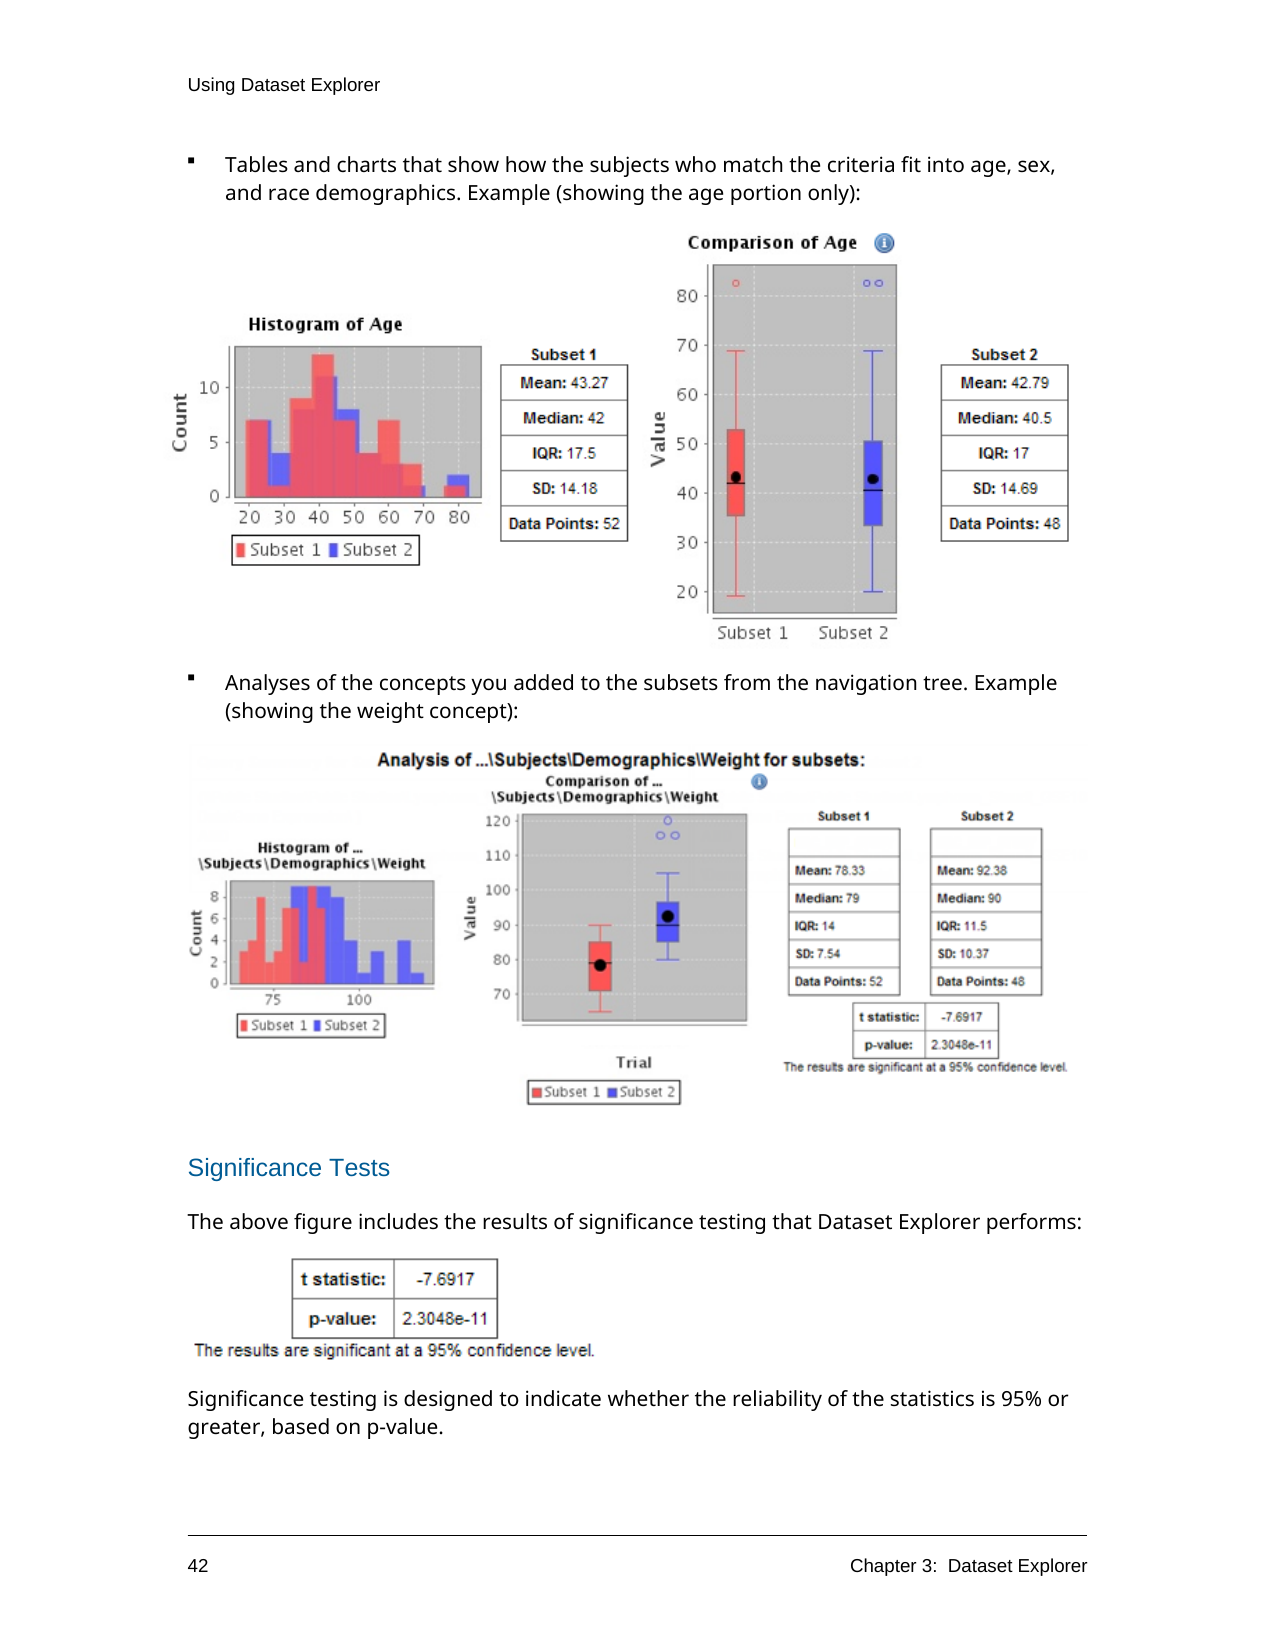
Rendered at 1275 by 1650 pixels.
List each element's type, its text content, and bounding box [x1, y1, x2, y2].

text The above figure includes the results of significance testing that Dataset Explorer performs: [187, 1207, 1087, 1236]
picture [187, 743, 1088, 1108]
picture [150, 225, 1090, 649]
subtitle Significance Tests [187, 1153, 1087, 1182]
list Tables and charts that show how the subjects who match the criteria fit into age, sex, and race demographics. Example (showing the age portion only): [187, 150, 1087, 207]
list Analyses of the concepts you added to the subsets from the navigation tree. Example (showing the weight concept): [187, 668, 1087, 724]
picture [187, 1254, 611, 1366]
text Significance testing is designed to indicate whether the reliability of the statistics is 95% or greater, based on p-value. [187, 1384, 1087, 1441]
